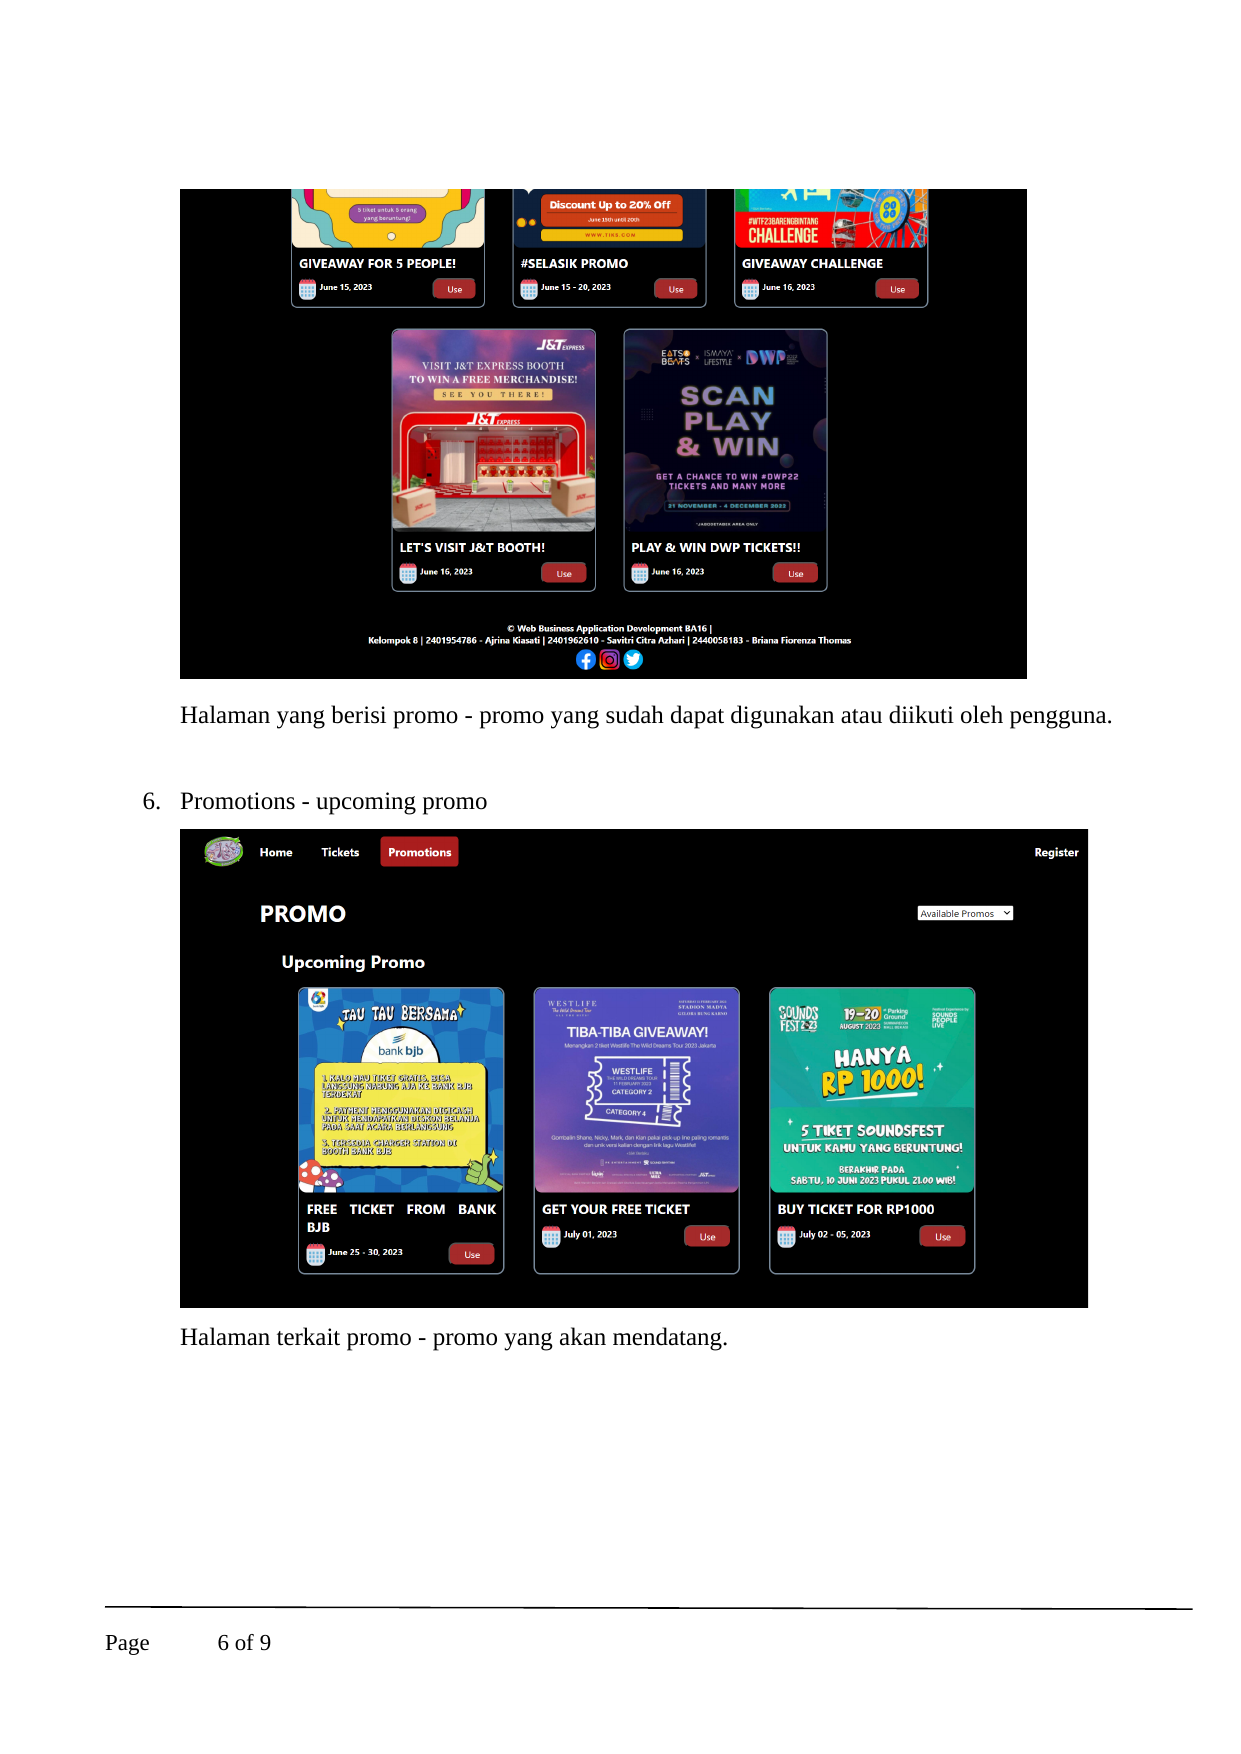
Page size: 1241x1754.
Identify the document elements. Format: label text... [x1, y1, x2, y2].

picture [180, 189, 1027, 679]
picture [180, 829, 1089, 1308]
list Promotions - upcoming promo [142, 786, 1135, 815]
picture [782, 189, 797, 200]
text Halaman yang berisi promo - promo yang sudah dapat digunakan atau diikuti oleh pengguna. [180, 700, 1135, 729]
text Halaman terkait promo - promo yang akan mendatang. [180, 1322, 1135, 1351]
picture [804, 189, 830, 200]
